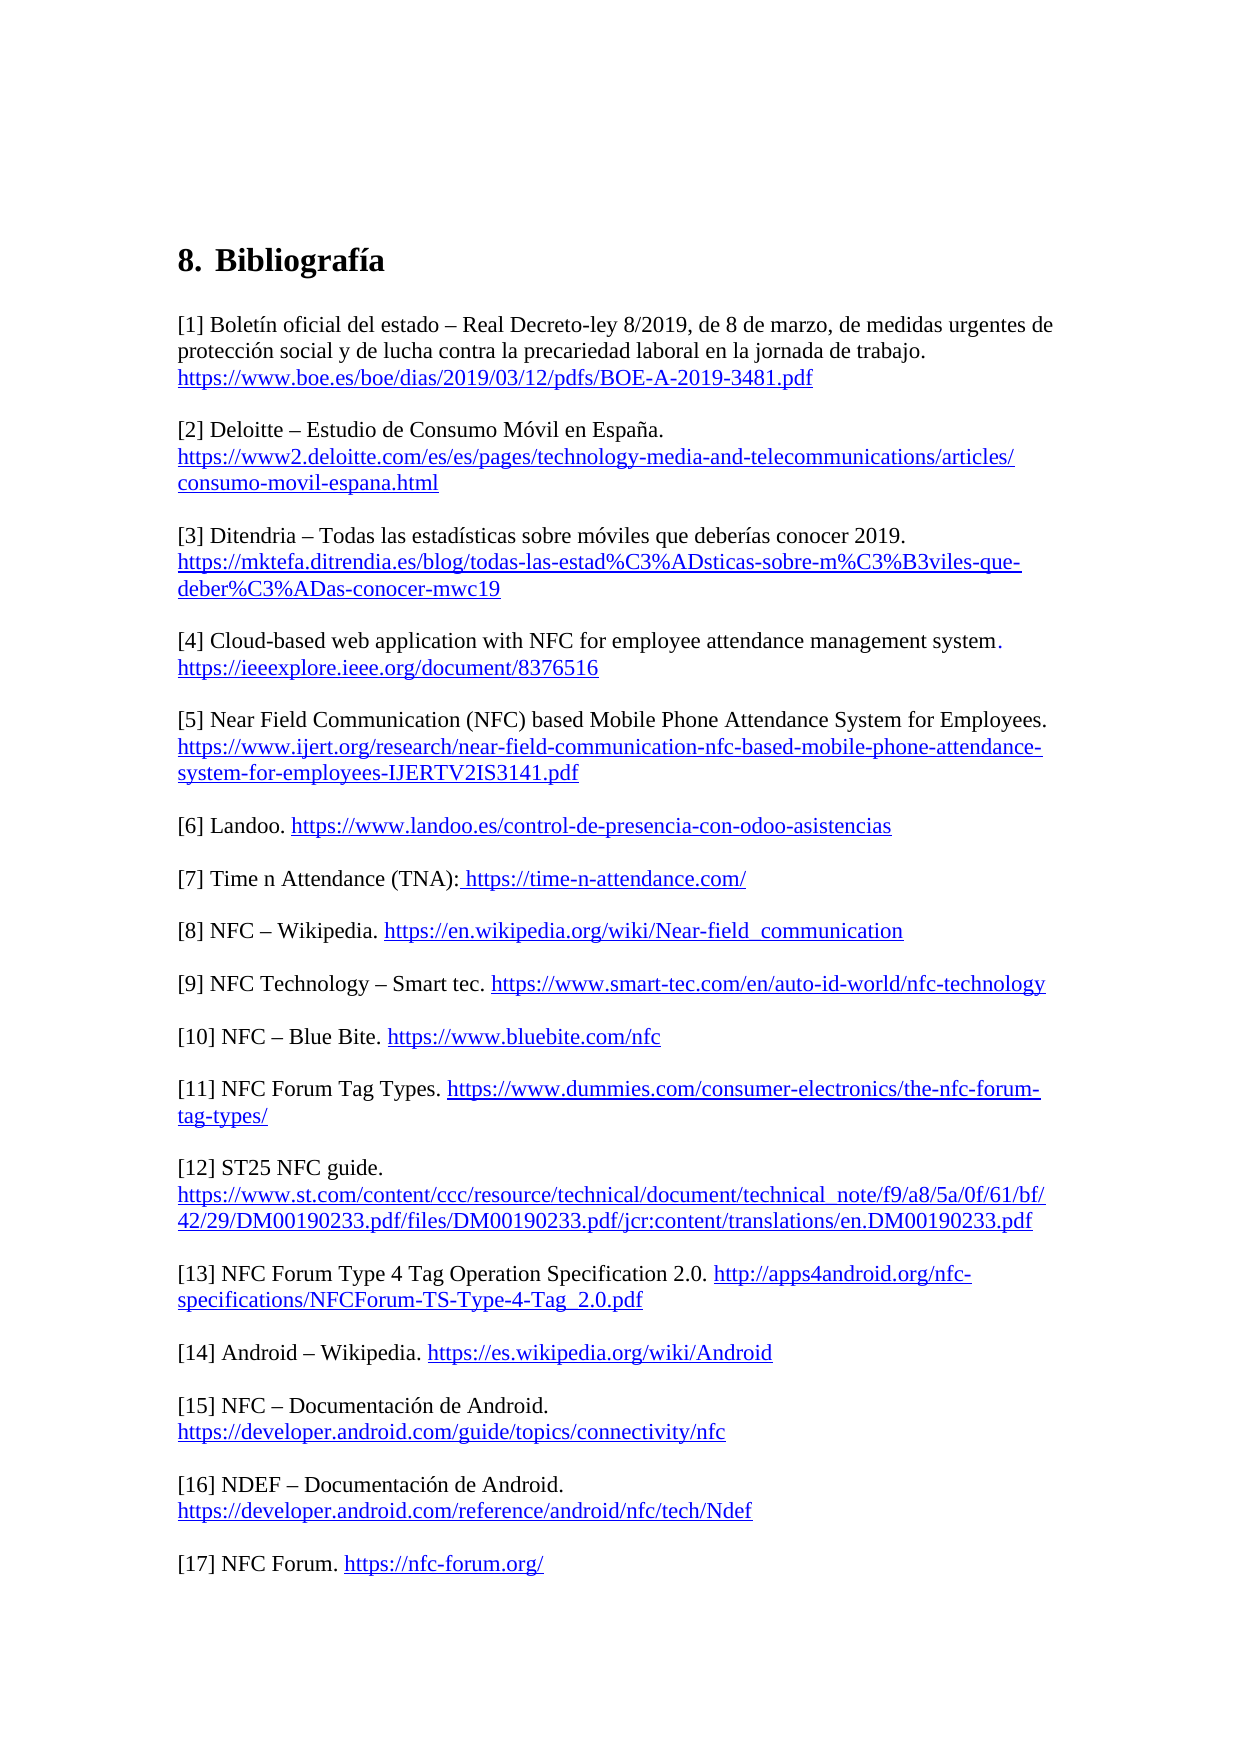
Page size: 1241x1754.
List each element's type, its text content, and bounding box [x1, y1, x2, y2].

subtitle Bibliografía [177, 240, 1063, 278]
text [7] Time n Attendance (TNA): https://time-n-attendance.com/ [177, 864, 1063, 891]
text [3] Ditendria – Todas las estadísticas sobre móviles que deberías conocer 2019. https://mktefa.ditrendia.es/blog/todas-las-estad%C3%ADsticas-sobre-m%C3%B3viles-que-deber%C3%ADas-conocer-mwc19 [177, 522, 1063, 601]
text [13] NFC Forum Type 4 Tag Operation Specification 2.0. http://apps4android.org/nfc-specifications/NFCForum-TS-Type-4-Tag_2.0.pdf [177, 1260, 1063, 1313]
text [17] NFC Forum. https://nfc-forum.org/ [177, 1550, 1063, 1576]
text [1] Boletín oficial del estado – Real Decreto-ley 8/2019, de 8 de marzo, de medidas urgentes de protección social y de lucha contra la precariedad laboral en la jornada de trabajo. https://www.boe.es/boe/dias/2019/03/12/pdfs/BOE-A-2019-3481.pdf [177, 311, 1063, 390]
text [4] Cloud-based web application with NFC for employee attendance management system. https://ieeexplore.ieee.org/document/8376516 [177, 627, 1063, 680]
text [10] NFC – Blue Bite. https://www.bluebite.com/nfc [177, 1023, 1063, 1049]
text [5] Near Field Communication (NFC) based Mobile Phone Attendance System for Employees. https://www.ijert.org/research/near-field-communication-nfc-based-mobile-phone-attendance-system-for-employees-IJERTV2IS3141.pdf [177, 706, 1063, 786]
text [6] Landoo. https://www.landoo.es/control-de-presencia-con-odoo-asistencias [177, 812, 1063, 838]
text [14] Android – Wikipedia. https://es.wikipedia.org/wiki/Android [177, 1339, 1063, 1365]
text [11] NFC Forum Tag Types. https://www.dummies.com/consumer-electronics/the-nfc-forum-tag-types/ [177, 1075, 1063, 1128]
text [12] ST25 NFC guide. https://www.st.com/content/ccc/resource/technical/document/technical_note/f9/a8/5a/0f/61/bf/42/29/DM00190233.pdf/files/DM00190233.pdf/jcr:content/translations/en.DM00190233.pdf [177, 1154, 1063, 1233]
text [2] Deloitte – Estudio de Consumo Móvil en España. https://www2.deloitte.com/es/es/pages/technology-media-and-telecommunications/articles/consumo-movil-espana.html [177, 417, 1063, 496]
text [8] NFC – Wikipedia. https://en.wikipedia.org/wiki/Near-field_communication [177, 917, 1063, 944]
text [9] NFC Technology – Smart tec. https://www.smart-tec.com/en/auto-id-world/nfc-technology [177, 970, 1063, 996]
text [16] NDEF – Documentación de Android. https://developer.android.com/reference/android/nfc/tech/Ndef [177, 1471, 1063, 1523]
text [15] NFC – Documentación de Android. https://developer.android.com/guide/topics/connectivity/nfc [177, 1392, 1063, 1444]
